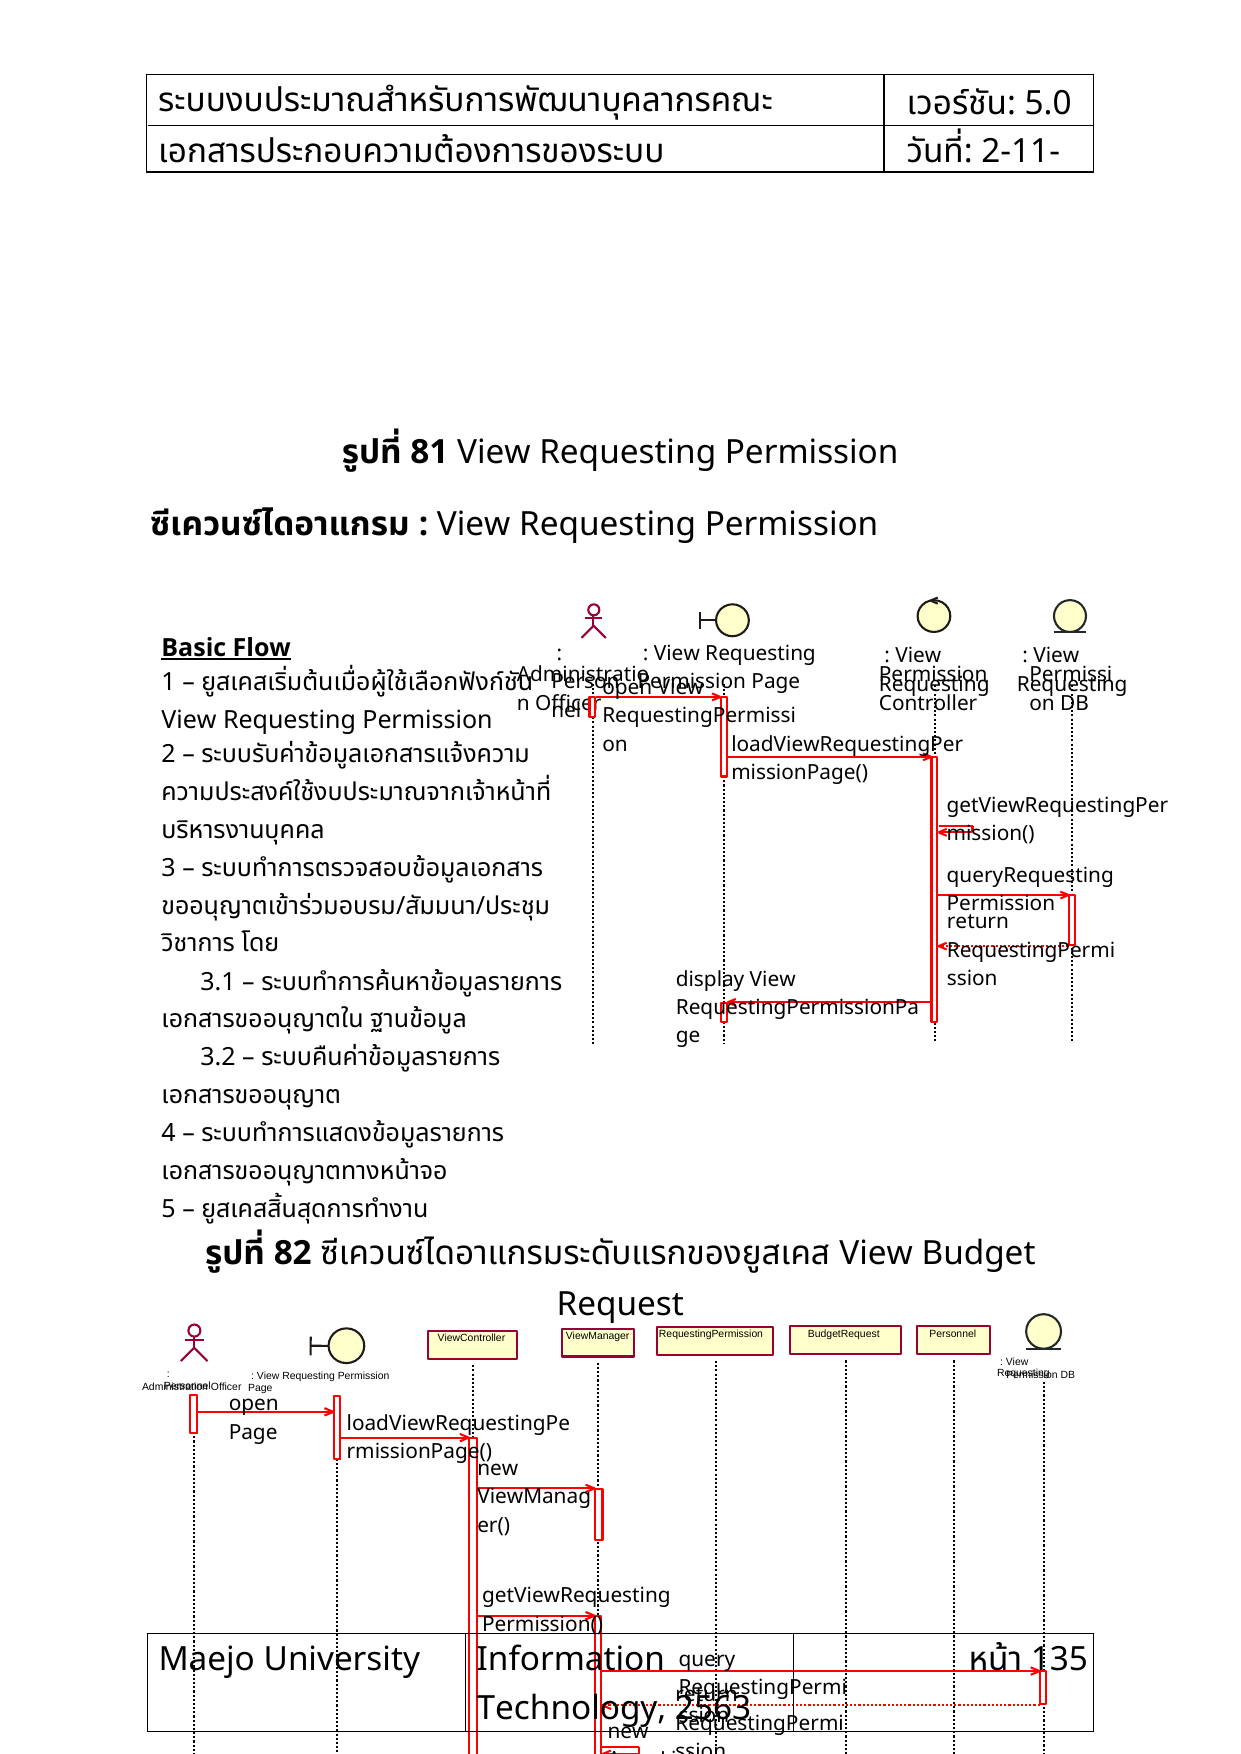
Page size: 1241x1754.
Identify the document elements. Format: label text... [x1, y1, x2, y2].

text รูปที่ 81 View Requesting Permission [150, 428, 1090, 478]
text ซีเควนซ์ไดอาแกรม : View Requesting Permission [150, 499, 1090, 550]
table_header [578, 595, 1089, 1229]
table_header Basic Flow 1 – ยูสเคสเริ่มต้นเมื่อผู้ใช้เลือกฟังก์ชัน View Requesting Permission 2 – ระบบรับค่าข้อมูลเอกสารแจ้งความความประสงค์ใช้งบประมาณจากเจ้าหน้าที่บริหารงานบุคคล 3 – ระบบทำการตรวจสอบข้อมูลเอกสารขออนุญาตเข้าร่วมอบรม/สัมมนา/ประชุมวิชาการ โดย 3.1 – ระบบทำการค้นหาข้อมูลรายการเอกสารขออนุญาตใน ฐานข้อมูล 3.2 – ระบบคืนค่าข้อมูลรายการเอกสารขออนุญาต 4 – ระบบทำการแสดงข้อมูลรายการเอกสารขออนุญาตทางหน้าจอ 5 – ยูสเคสสิ้นสุดการทำงาน [150, 595, 578, 1229]
text รูปที่ 82 ซีเควนซ์ไดอาแกรมระดับแรกของยูสเคส View Budget Request [150, 1229, 1090, 1325]
